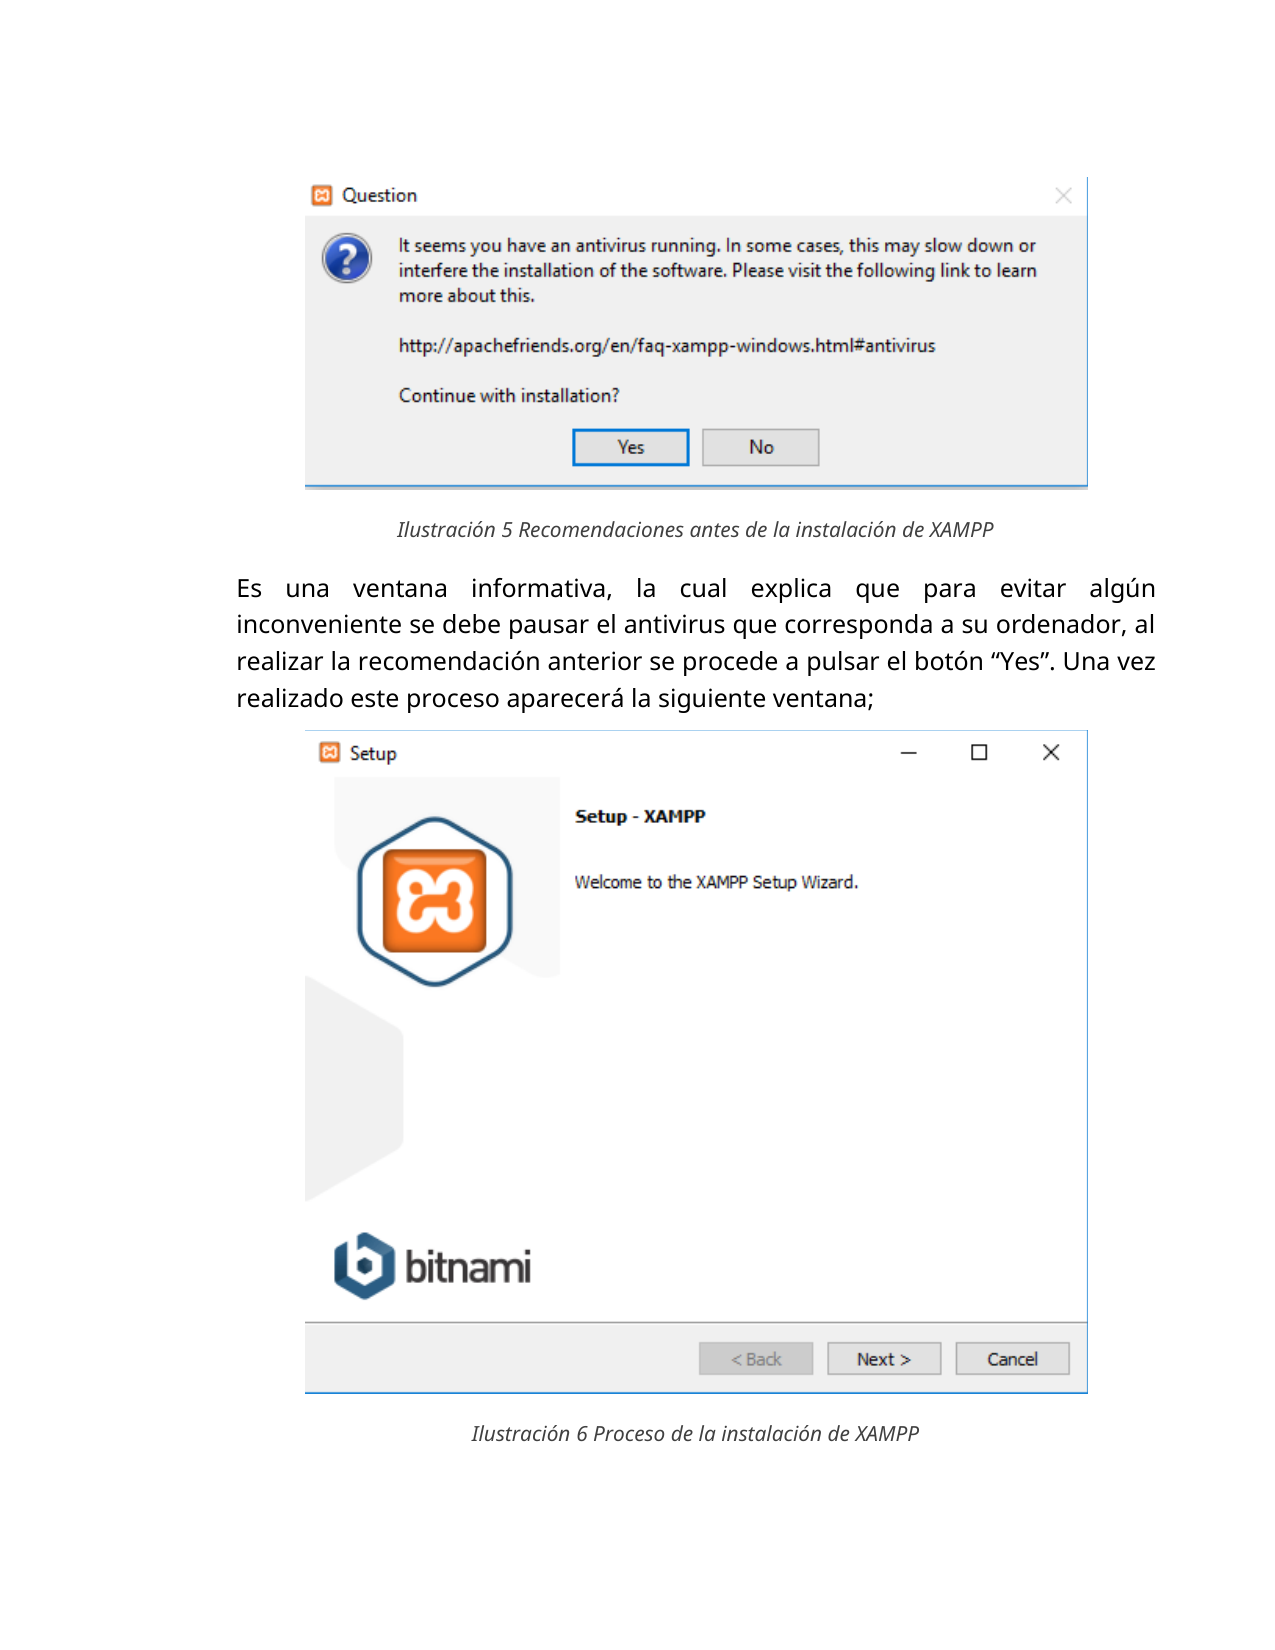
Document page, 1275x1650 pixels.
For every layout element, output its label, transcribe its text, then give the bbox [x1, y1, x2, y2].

text Es una ventana informativa, la cual explica que para evitar algún inconveniente se debe pausar el antivirus que corresponda a su ordenador, al realizar la recomendación anterior se procede a pulsar el botón “Yes”. Una vez realizado este proceso aparecerá la siguiente ventana; [236, 570, 1157, 715]
picture [305, 177, 1088, 490]
picture [305, 730, 1088, 1394]
